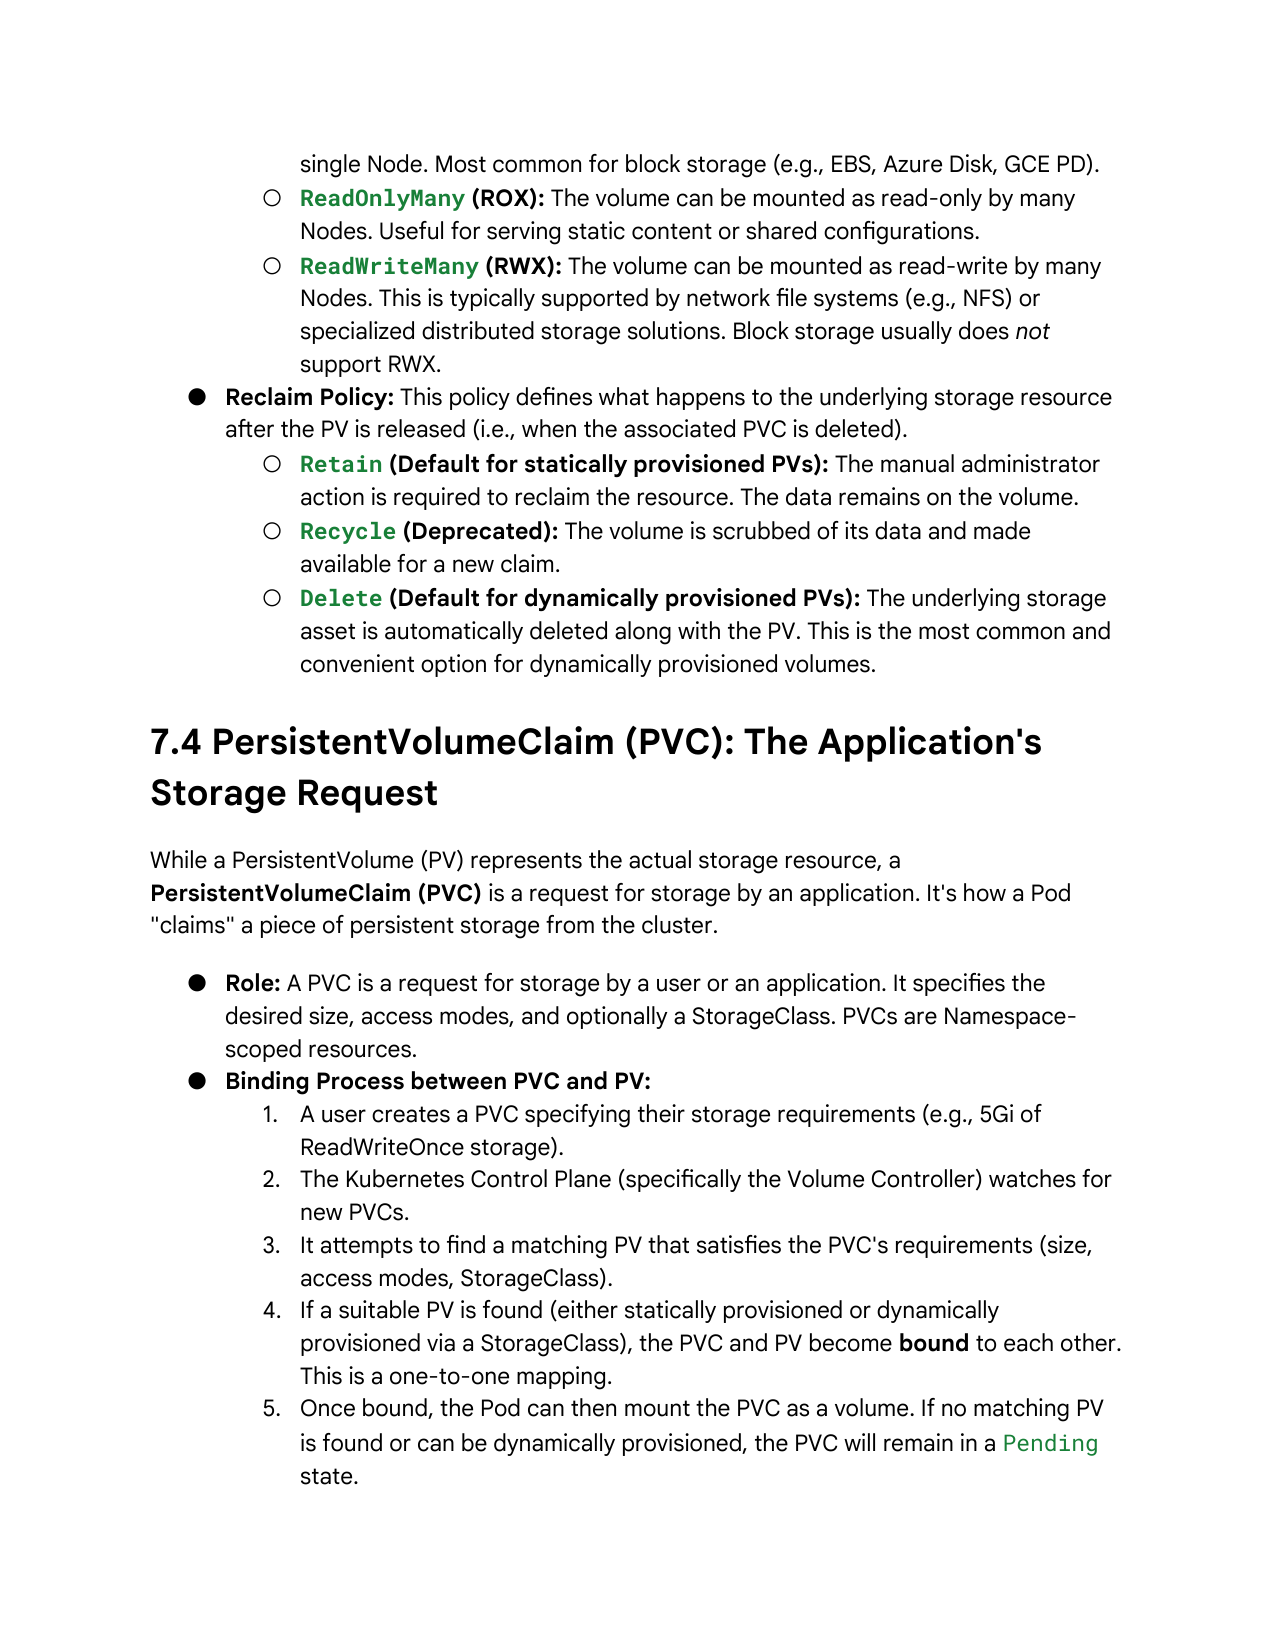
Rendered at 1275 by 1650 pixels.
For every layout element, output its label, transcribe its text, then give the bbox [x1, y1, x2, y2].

list Binding Process between PVC and PV: [187, 1067, 1125, 1096]
list The Kubernetes Control Plane (specifically the Volume Controller) watches for new PVCs. [262, 1166, 1125, 1227]
list Reclaim Policy: This policy defines what happens to the underlying storage resource after the PV is released (i.e., when the associated PVC is deleted). [187, 383, 1125, 444]
list ReadWriteMany (RWX): The volume can be mounted as read-write by many Nodes. This is typically supported by network file systems (e.g., NFS) or specialized distributed storage solutions. Block storage usually does not support RWX. [262, 250, 1125, 379]
list Role: A PVC is a request for storage by a user or an application. It specifies the desired size, access modes, and optionally a StorageClass. PVCs are Namespace-scoped resources. [187, 969, 1125, 1063]
list ReadOnlyMany (ROX): The volume can be mounted as read-only by many Nodes. Useful for serving static content or shared configurations. [262, 183, 1125, 246]
list Delete (Default for dynamically provisioned PVs): The underlying storage asset is automatically deleted along with the PV. This is the most common and convenient option for dynamically provisioned volumes. [262, 583, 1125, 679]
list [262, 150, 1125, 179]
list A user creates a PVC specifying their storage requirements (e.g., 5Gi of ReadWriteOnce storage). [262, 1100, 1125, 1162]
list If a suitable PV is found (either statically provisioned or dynamically provisioned via a StorageClass), the PVC and PV become bound to each other. This is a one-to-one mapping. [262, 1296, 1125, 1391]
list Retain (Default for statically provisioned PVs): The manual administrator action is required to reclaim the resource. The data remains on the volume. [262, 448, 1125, 511]
subtitle 7.4 PersistentVolumeClaim (PVC): The Application's Storage Request [150, 720, 1125, 815]
list It attempts to find a matching PV that satisfies the PVC's requirements (size, access modes, StorageClass). [262, 1231, 1125, 1292]
list Recycle (Deprecated): The volume is scrubbed of its data and made available for a new claim. [262, 515, 1125, 579]
text While a PersistentVolume (PV) represents the actual storage resource, a PersistentVolumeClaim (PVC) is a request for storage by an application. It's how a Pod "claims" a piece of persistent storage from the cluster. [150, 846, 1125, 940]
list Once bound, the Pod can then mount the PVC as a volume. If no matching PV is found or can be dynamically provisioned, the PVC will remain in a Pending state. [262, 1394, 1125, 1491]
